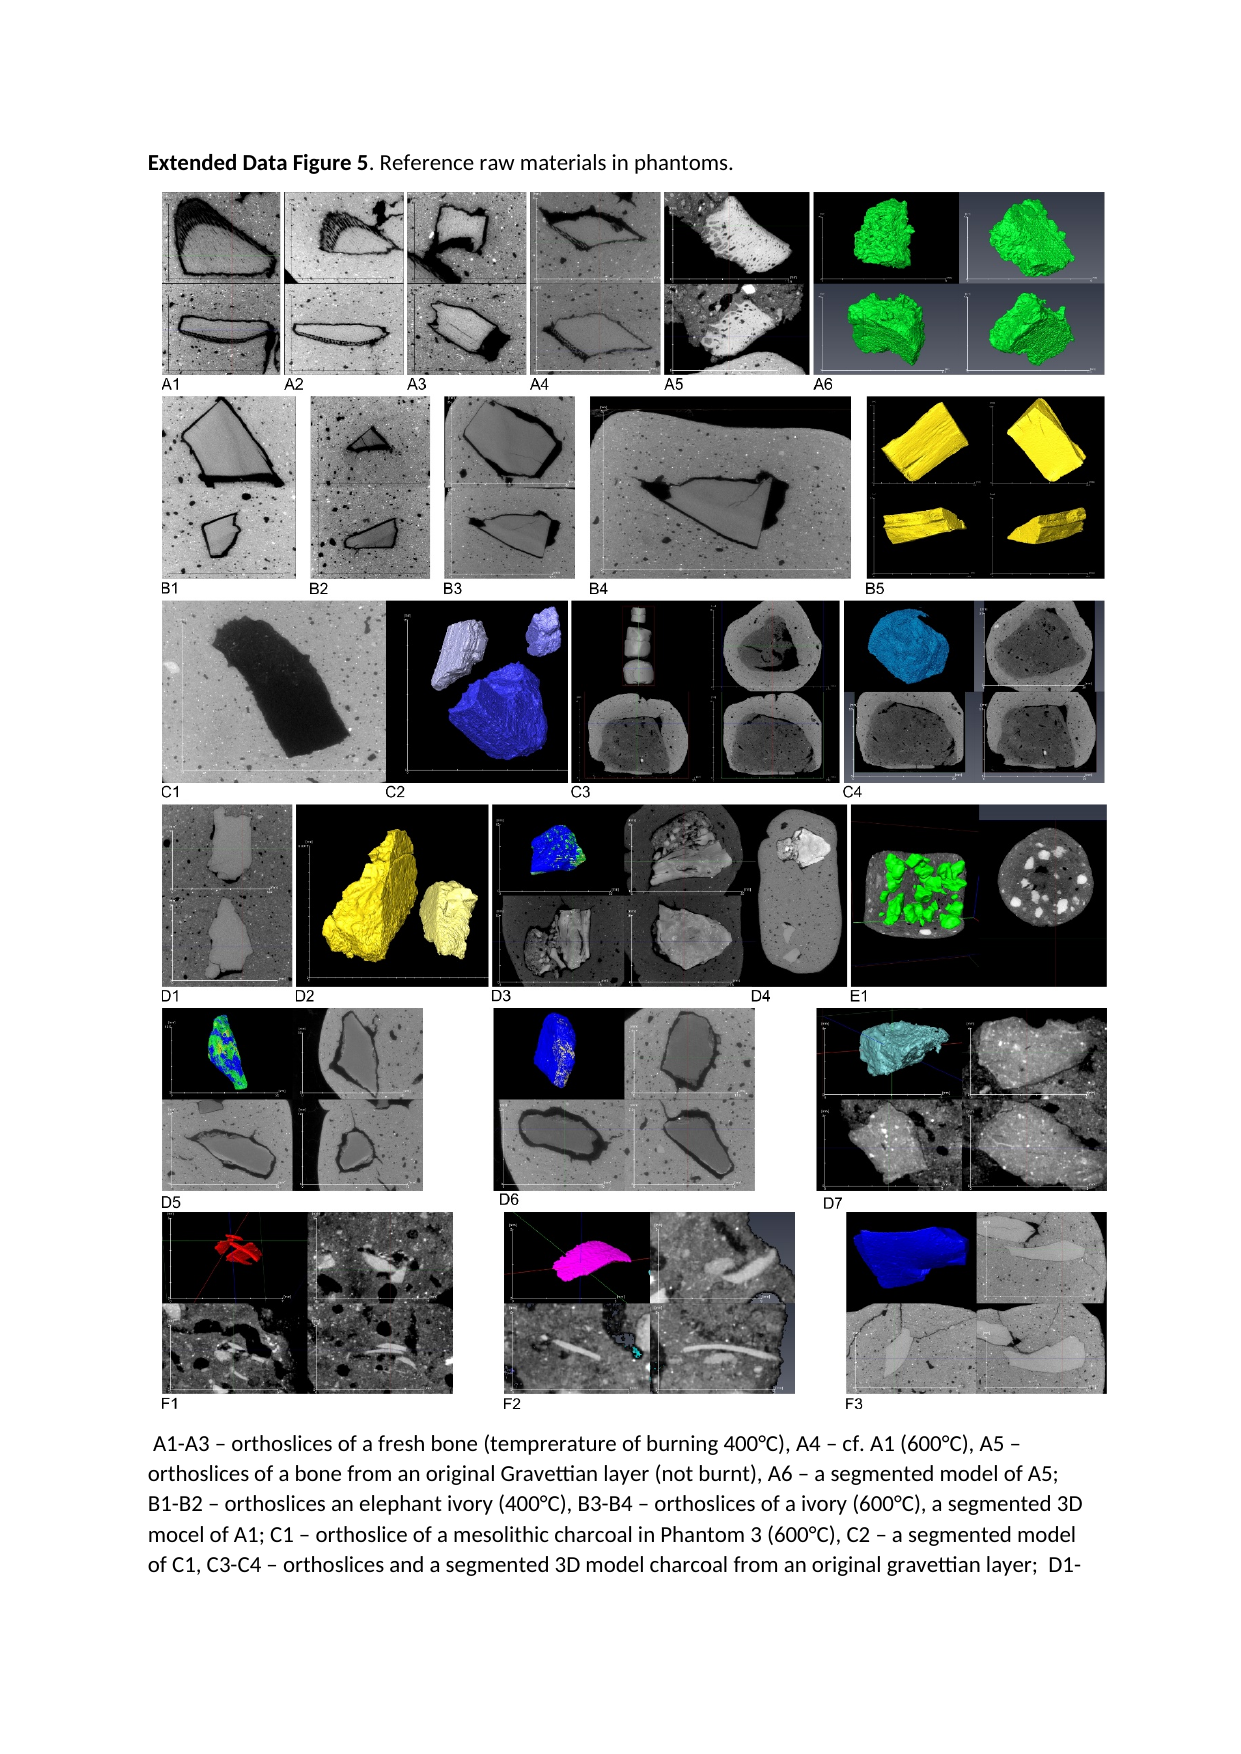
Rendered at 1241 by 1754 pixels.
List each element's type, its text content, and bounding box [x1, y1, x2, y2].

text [148, 194, 1093, 1578]
picture [162, 192, 1107, 1409]
text Extended Data Figure 5. Reference raw materials in phantoms. [148, 148, 1093, 176]
